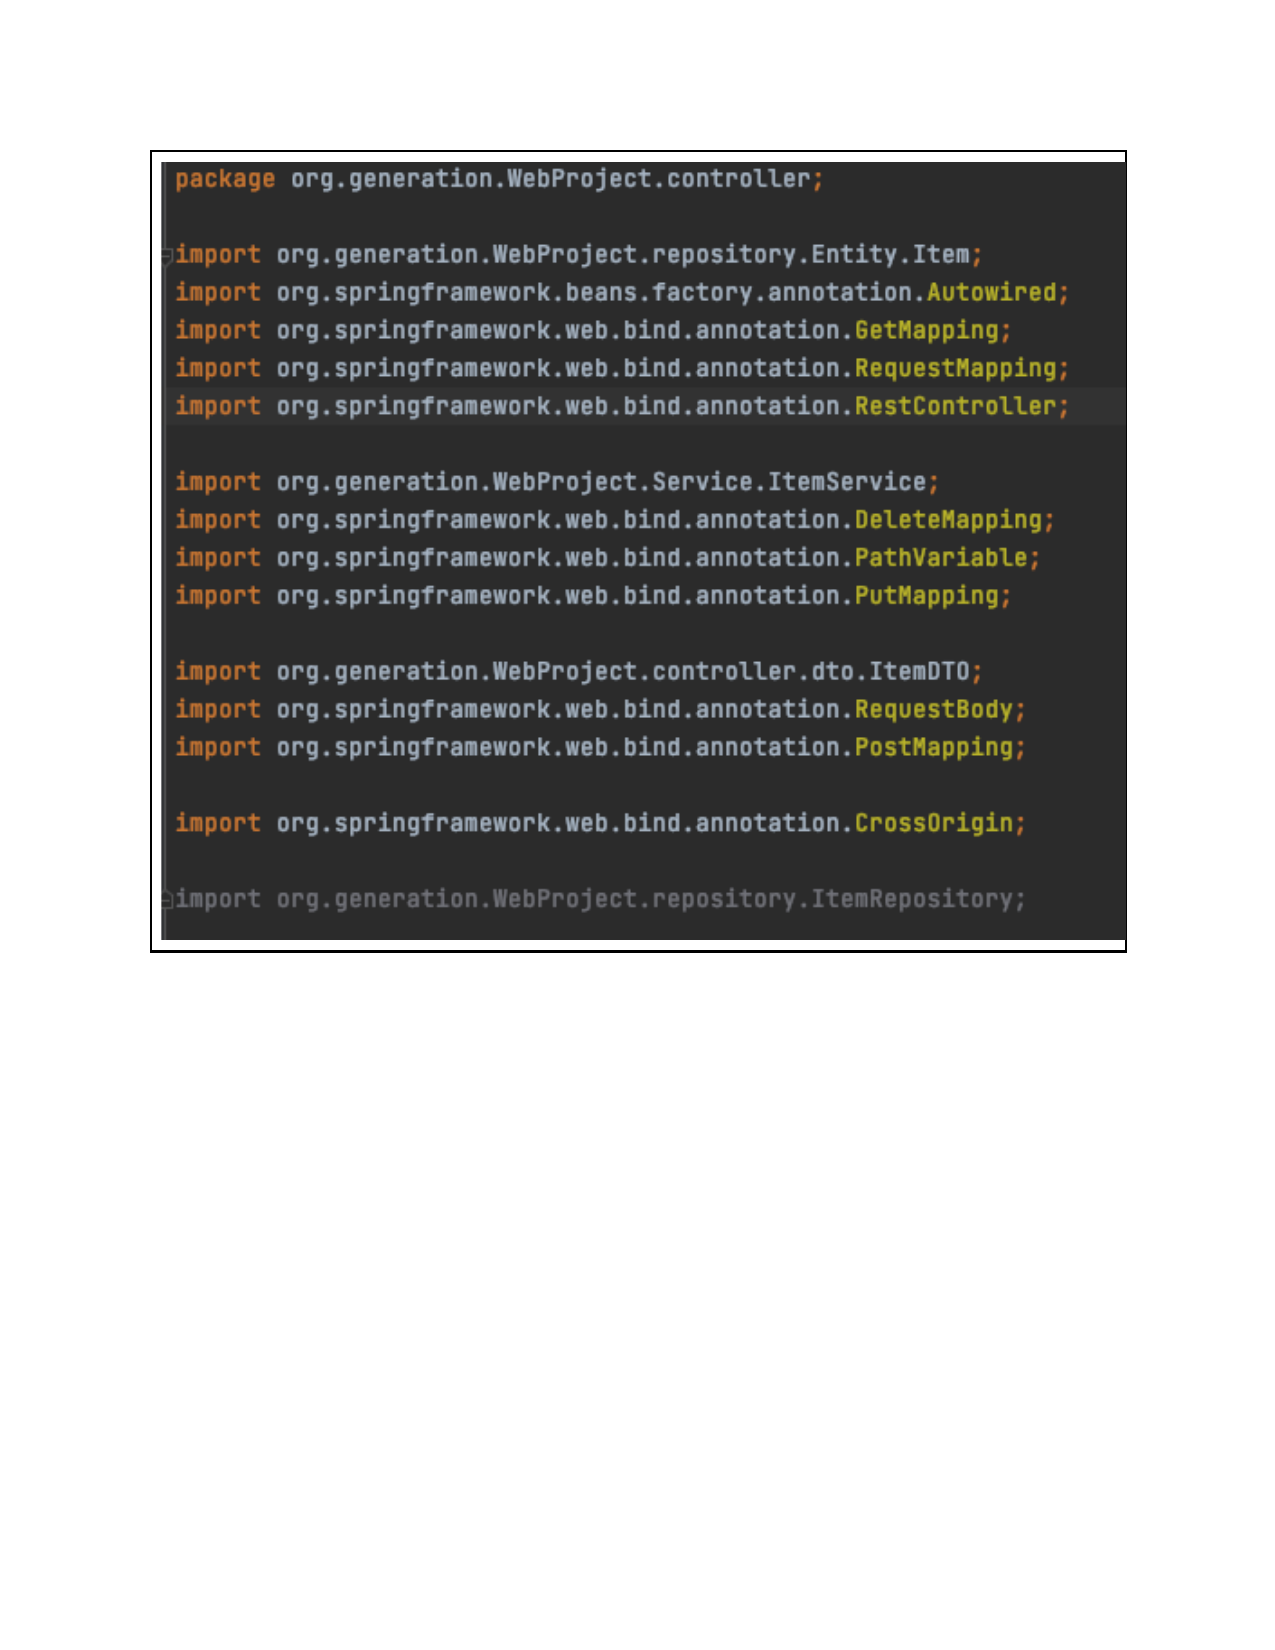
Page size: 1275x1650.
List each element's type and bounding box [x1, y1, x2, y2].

picture [161, 162, 1127, 940]
table_header [152, 152, 1125, 950]
